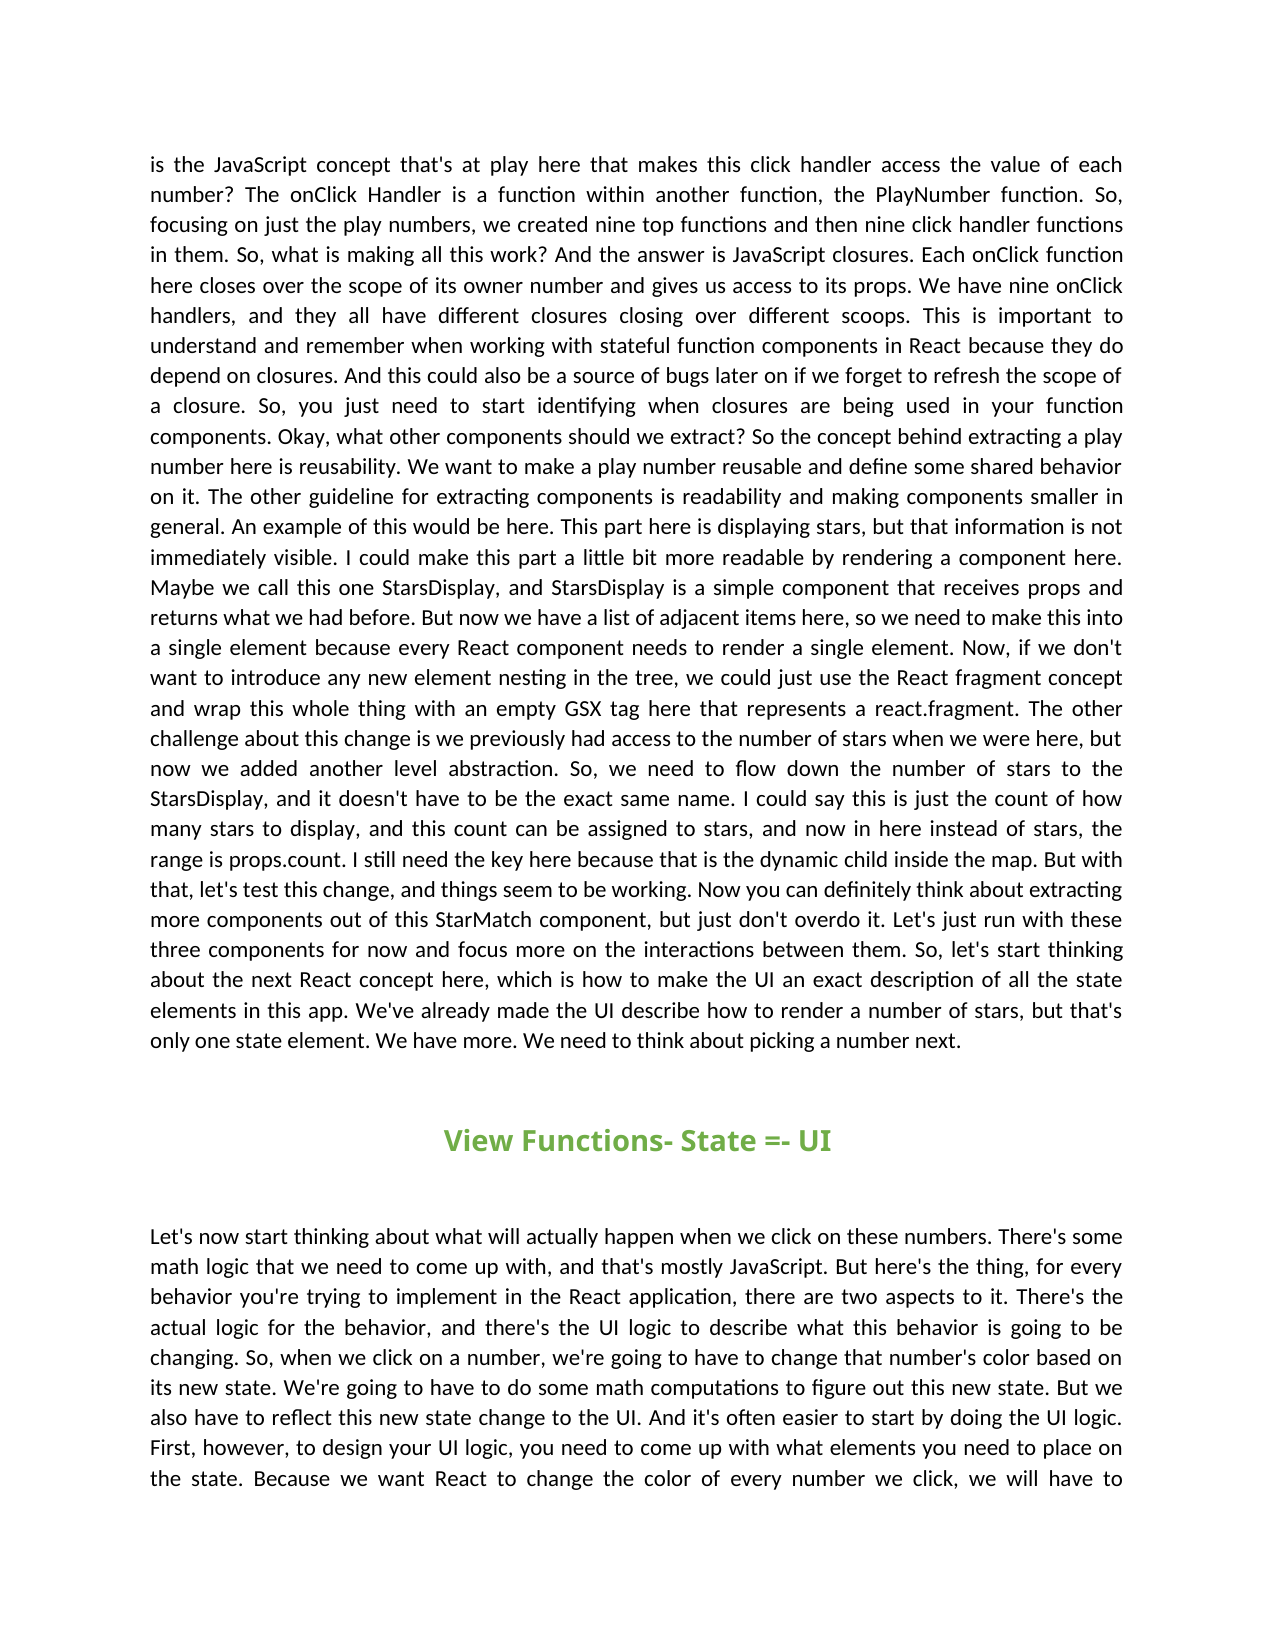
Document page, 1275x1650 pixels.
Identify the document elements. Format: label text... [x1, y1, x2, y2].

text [150, 150, 1125, 1054]
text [150, 1222, 1125, 1492]
subtitle View Functions- State =- UI [150, 1120, 1125, 1159]
